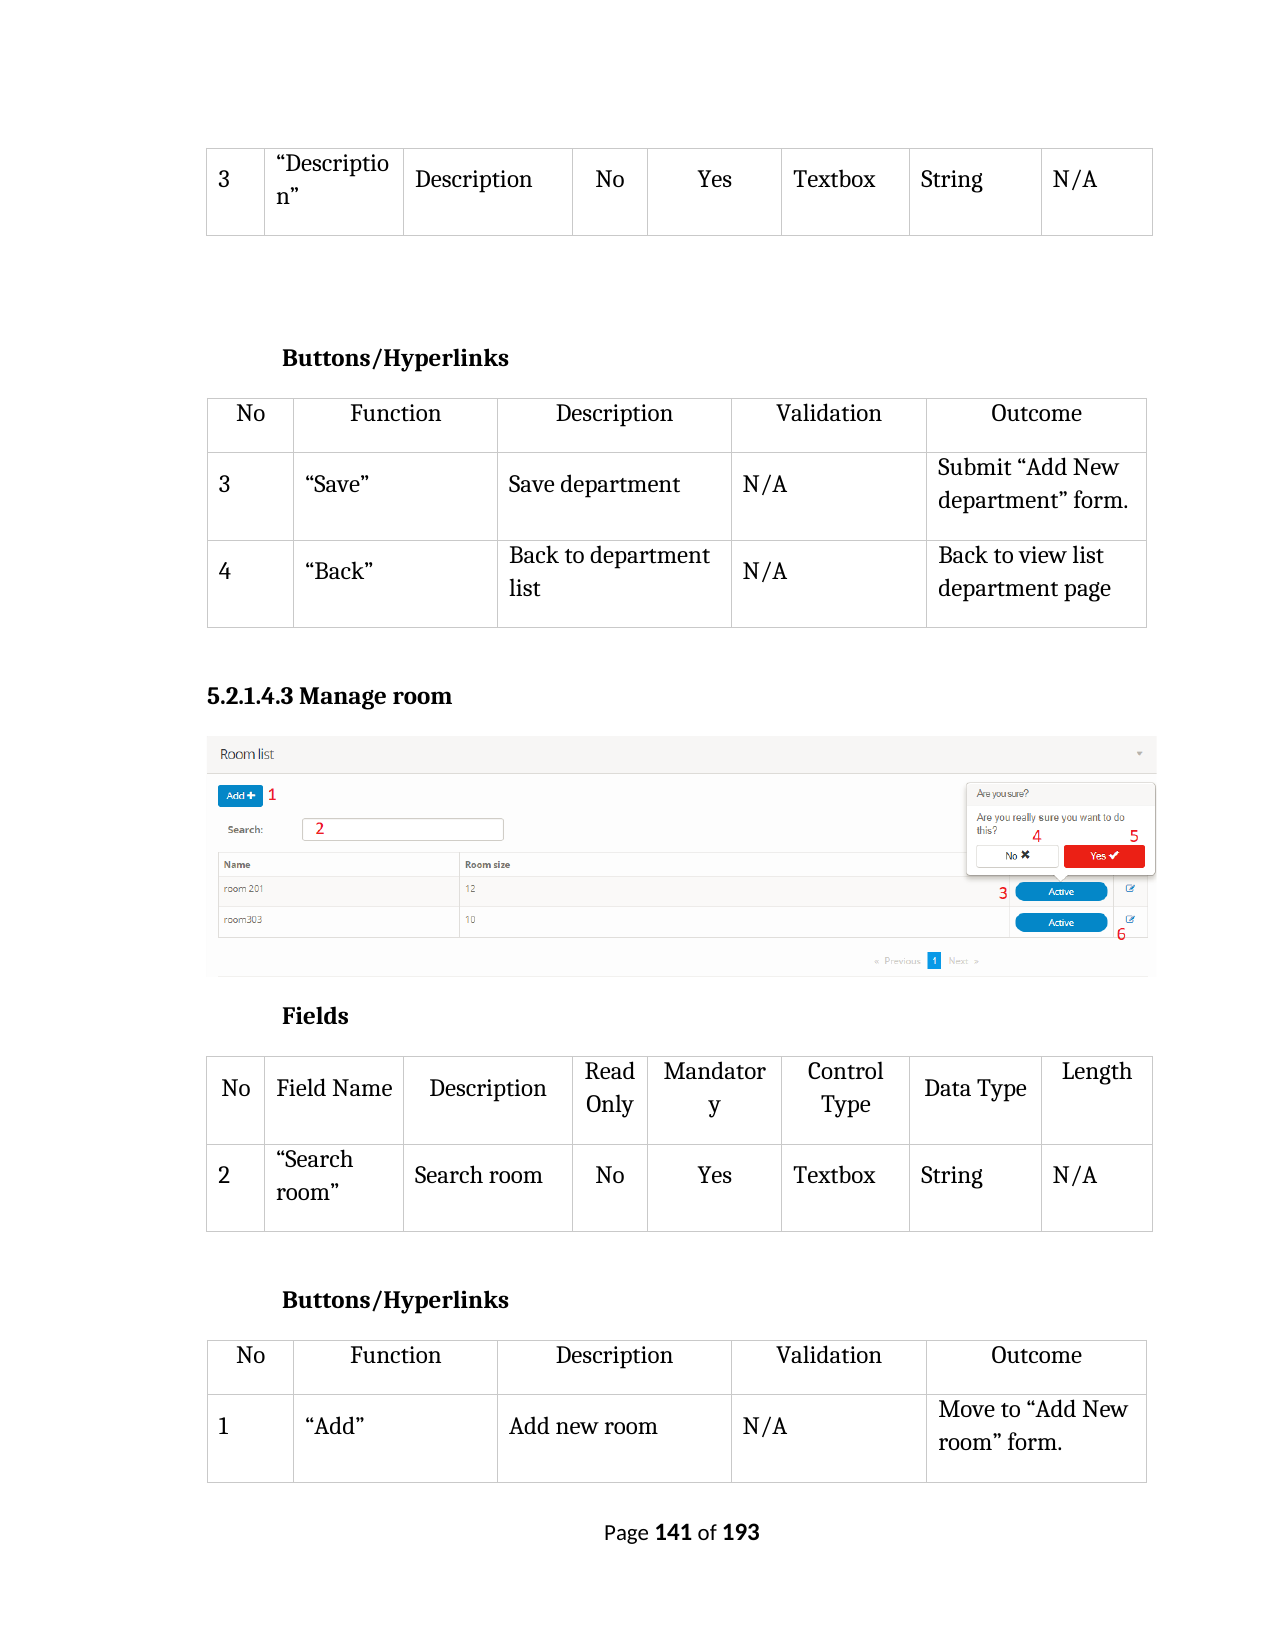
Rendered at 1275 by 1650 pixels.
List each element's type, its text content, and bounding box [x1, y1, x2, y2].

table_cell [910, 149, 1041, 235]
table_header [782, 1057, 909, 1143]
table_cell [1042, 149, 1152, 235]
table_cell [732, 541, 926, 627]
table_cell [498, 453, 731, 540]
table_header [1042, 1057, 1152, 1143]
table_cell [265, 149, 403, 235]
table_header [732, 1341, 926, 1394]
text Buttons/Hyperlinks [282, 1286, 1157, 1314]
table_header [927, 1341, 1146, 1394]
text Buttons/Hyperlinks [282, 344, 1157, 373]
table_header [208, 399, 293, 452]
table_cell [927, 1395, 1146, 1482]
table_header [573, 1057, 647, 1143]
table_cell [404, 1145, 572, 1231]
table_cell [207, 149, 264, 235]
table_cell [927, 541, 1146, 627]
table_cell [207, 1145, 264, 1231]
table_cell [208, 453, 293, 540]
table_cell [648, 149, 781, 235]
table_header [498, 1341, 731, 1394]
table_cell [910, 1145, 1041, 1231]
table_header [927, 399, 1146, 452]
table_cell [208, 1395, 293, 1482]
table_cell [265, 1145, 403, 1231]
text Fields [282, 1002, 1157, 1031]
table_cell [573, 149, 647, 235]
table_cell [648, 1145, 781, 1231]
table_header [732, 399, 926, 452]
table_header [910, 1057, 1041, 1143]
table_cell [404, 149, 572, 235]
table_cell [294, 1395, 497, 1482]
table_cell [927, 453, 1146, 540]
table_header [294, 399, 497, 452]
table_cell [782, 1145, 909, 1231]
picture [206, 736, 1157, 977]
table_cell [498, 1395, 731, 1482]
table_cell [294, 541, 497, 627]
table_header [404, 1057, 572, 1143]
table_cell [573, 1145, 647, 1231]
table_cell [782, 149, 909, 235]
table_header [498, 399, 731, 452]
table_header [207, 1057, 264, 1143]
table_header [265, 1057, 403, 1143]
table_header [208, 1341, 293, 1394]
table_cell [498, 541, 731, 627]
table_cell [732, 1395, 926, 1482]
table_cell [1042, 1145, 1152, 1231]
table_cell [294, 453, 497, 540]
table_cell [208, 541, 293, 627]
text 5.2.1.4.3 Manage room [207, 682, 1157, 711]
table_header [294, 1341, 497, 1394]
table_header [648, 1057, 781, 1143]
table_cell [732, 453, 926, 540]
